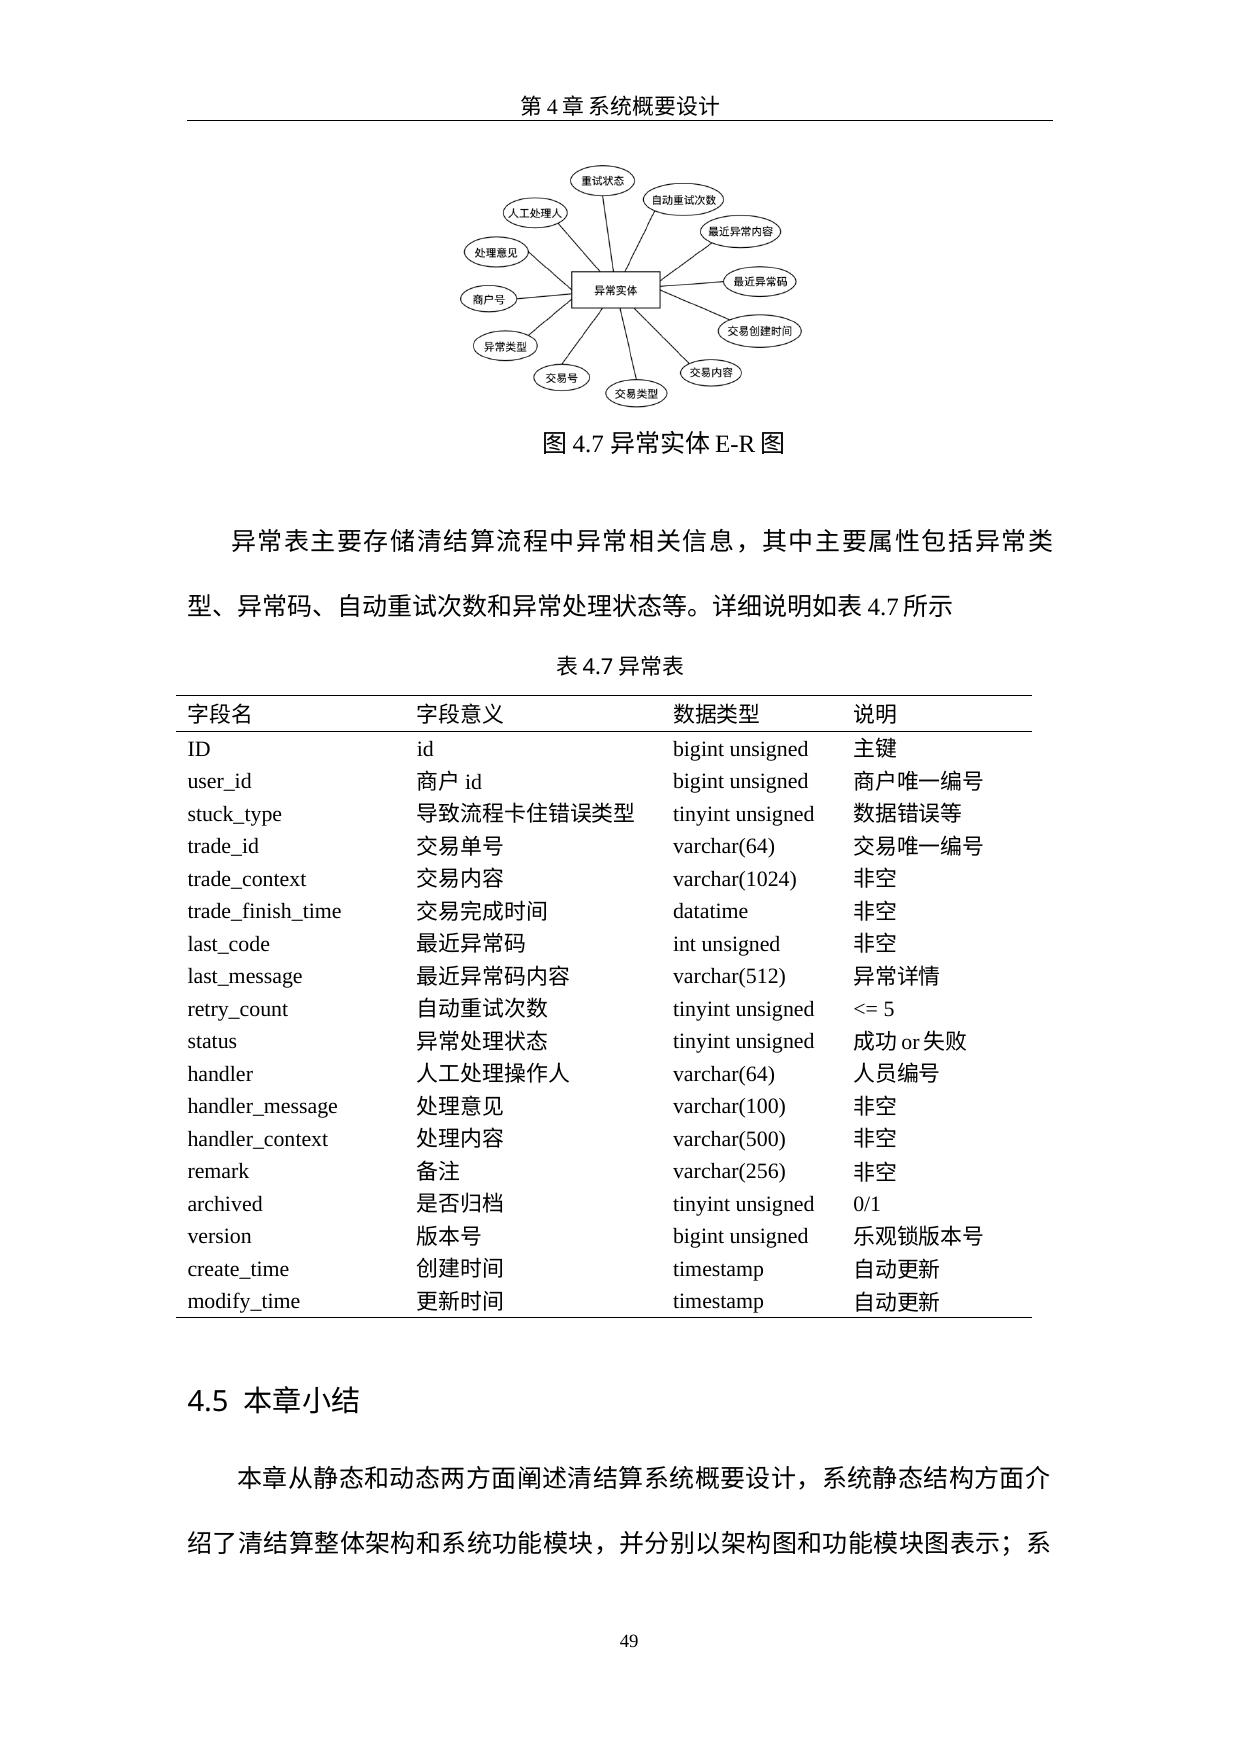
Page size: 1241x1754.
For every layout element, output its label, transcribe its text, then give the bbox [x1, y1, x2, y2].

table_header 说明 [842, 696, 1032, 731]
table_cell 异常详情 [842, 960, 1032, 992]
table_cell trade_id [176, 830, 405, 862]
table_cell 非空 [842, 1090, 1032, 1122]
table_cell last_message [176, 960, 405, 992]
table_cell 交易唯一编号 [842, 830, 1032, 862]
table_cell handler_message [176, 1090, 405, 1122]
table_cell 非空 [842, 1122, 1032, 1154]
table_cell ID [176, 732, 405, 764]
table_cell 备注 [405, 1155, 662, 1187]
table_cell 导致流程卡住错误类型 [405, 797, 662, 829]
table_cell varchar(500) [662, 1122, 842, 1154]
text 异常表主要存储清结算流程中异常相关信息，其中主要属性包括异常类型、异常码、自动重试次数和异常处理状态等。详细说明如表4.7所示 [187, 507, 1053, 637]
table_cell 最近异常码内容 [405, 960, 662, 992]
table_cell int unsigned [662, 927, 842, 959]
table_header 字段意义 [405, 696, 662, 731]
table_cell <= 5 [842, 992, 1032, 1024]
table_cell 是否归档 [405, 1187, 662, 1219]
table_cell 非空 [842, 1155, 1032, 1187]
table_cell 自动重试次数 [405, 992, 662, 1024]
table_cell 数据错误等 [842, 797, 1032, 829]
table_cell 自动更新 [842, 1285, 1032, 1317]
text 4.5 本章小结 [187, 1368, 1053, 1433]
table_cell varchar(64) [662, 1057, 842, 1089]
table_header 字段名 [176, 696, 405, 731]
table_cell bigint unsigned [662, 765, 842, 797]
table_cell 人员编号 [842, 1057, 1032, 1089]
table_cell 异常处理状态 [405, 1025, 662, 1057]
table_cell 最近异常码 [405, 927, 662, 959]
table_cell modify_time [176, 1285, 405, 1317]
table_cell bigint unsigned [662, 1220, 842, 1252]
table_cell trade_finish_time [176, 895, 405, 927]
table_cell 自动更新 [842, 1252, 1032, 1284]
table_cell trade_context [176, 862, 405, 894]
table_cell 0/1 [842, 1187, 1032, 1219]
table_cell tinyint unsigned [662, 1025, 842, 1057]
table_cell 商户id [405, 765, 662, 797]
table_cell 主键 [842, 732, 1032, 764]
table_cell status [176, 1025, 405, 1057]
table_cell 处理内容 [405, 1122, 662, 1154]
table_cell 非空 [842, 862, 1032, 894]
table_cell 商户唯一编号 [842, 765, 1032, 797]
table_cell retry_count [176, 992, 405, 1024]
table_cell varchar(1024) [662, 862, 842, 894]
table_cell 交易单号 [405, 830, 662, 862]
table_cell bigint unsigned [662, 732, 842, 764]
table_cell stuck_type [176, 797, 405, 829]
table_cell create_time [176, 1252, 405, 1284]
table_cell varchar(256) [662, 1155, 842, 1187]
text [187, 1446, 1053, 1576]
table_cell 创建时间 [405, 1252, 662, 1284]
table_cell 交易完成时间 [405, 895, 662, 927]
table_cell 人工处理操作人 [405, 1057, 662, 1089]
text 表4.7 异常表 [187, 650, 1053, 682]
table_cell 乐观锁版本号 [842, 1220, 1032, 1252]
table_cell 非空 [842, 927, 1032, 959]
table_cell varchar(512) [662, 960, 842, 992]
table_cell timestamp [662, 1252, 842, 1284]
table_cell 交易内容 [405, 862, 662, 894]
table_cell user_id [176, 765, 405, 797]
table_cell tinyint unsigned [662, 1187, 842, 1219]
table_cell id [405, 732, 662, 764]
table_cell version [176, 1220, 405, 1252]
table_cell varchar(100) [662, 1090, 842, 1122]
table_cell tinyint unsigned [662, 992, 842, 1024]
table_cell datatime [662, 895, 842, 927]
table_cell 非空 [842, 895, 1032, 927]
table_cell 成功or失败 [842, 1025, 1032, 1057]
table_cell handler_context [176, 1122, 405, 1154]
table_cell last_code [176, 927, 405, 959]
table_cell 版本号 [405, 1220, 662, 1252]
table_cell archived [176, 1187, 405, 1219]
table_header 数据类型 [662, 696, 842, 731]
table_cell varchar(64) [662, 830, 842, 862]
table_cell 处理意见 [405, 1090, 662, 1122]
table_cell tinyint unsigned [662, 797, 842, 829]
table_cell handler [176, 1057, 405, 1089]
table_cell timestamp [662, 1285, 842, 1317]
table_cell remark [176, 1155, 405, 1187]
picture [458, 163, 804, 409]
table_cell 更新时间 [405, 1285, 662, 1317]
